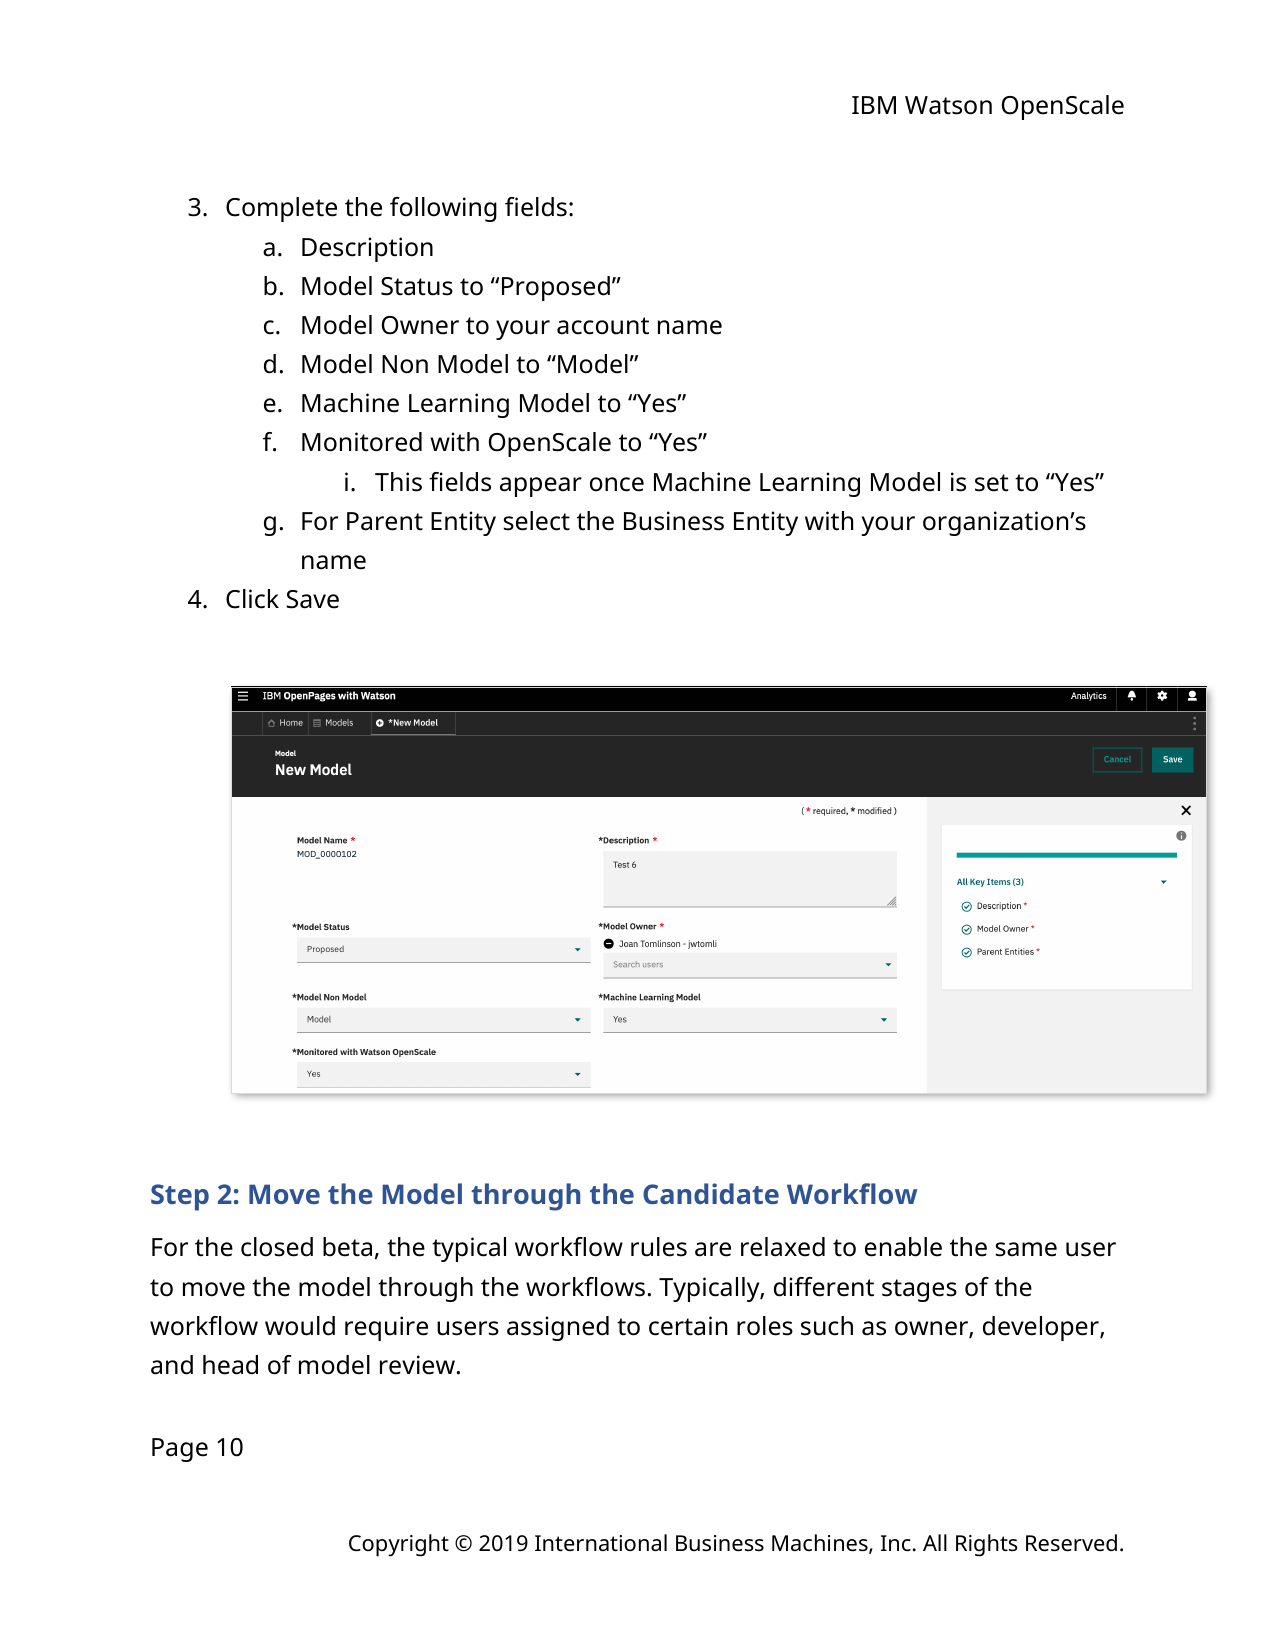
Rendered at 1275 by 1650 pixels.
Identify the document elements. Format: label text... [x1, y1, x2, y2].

list Model Status to “Proposed” [262, 268, 1125, 302]
list Model Non Model to “Model” [262, 347, 1125, 381]
list Description [262, 229, 1125, 263]
text For the closed beta, the typical workflow rules are relaxed to enable the same user to move the model through the workflows. Typically, different stages of the workflow would require users assigned to certain roles such as owner, developer, and head of model review. [150, 1230, 1125, 1382]
list Monitored with OpenScale to “Yes” [262, 425, 1125, 459]
subtitle Step 2: Move the Model through the Candidate Workflow [150, 1175, 1125, 1212]
picture [232, 688, 1206, 1093]
list For Parent Entity select the Business Entity with your organization’s name [262, 503, 1125, 577]
list Click Save [187, 582, 1125, 616]
list Model Owner to your account name [262, 307, 1125, 342]
list Complete the following fields: [187, 190, 1125, 224]
list This fields appear once Machine Learning Model is set to “Yes” [356, 464, 1125, 498]
list Machine Learning Model to “Yes” [262, 386, 1125, 420]
